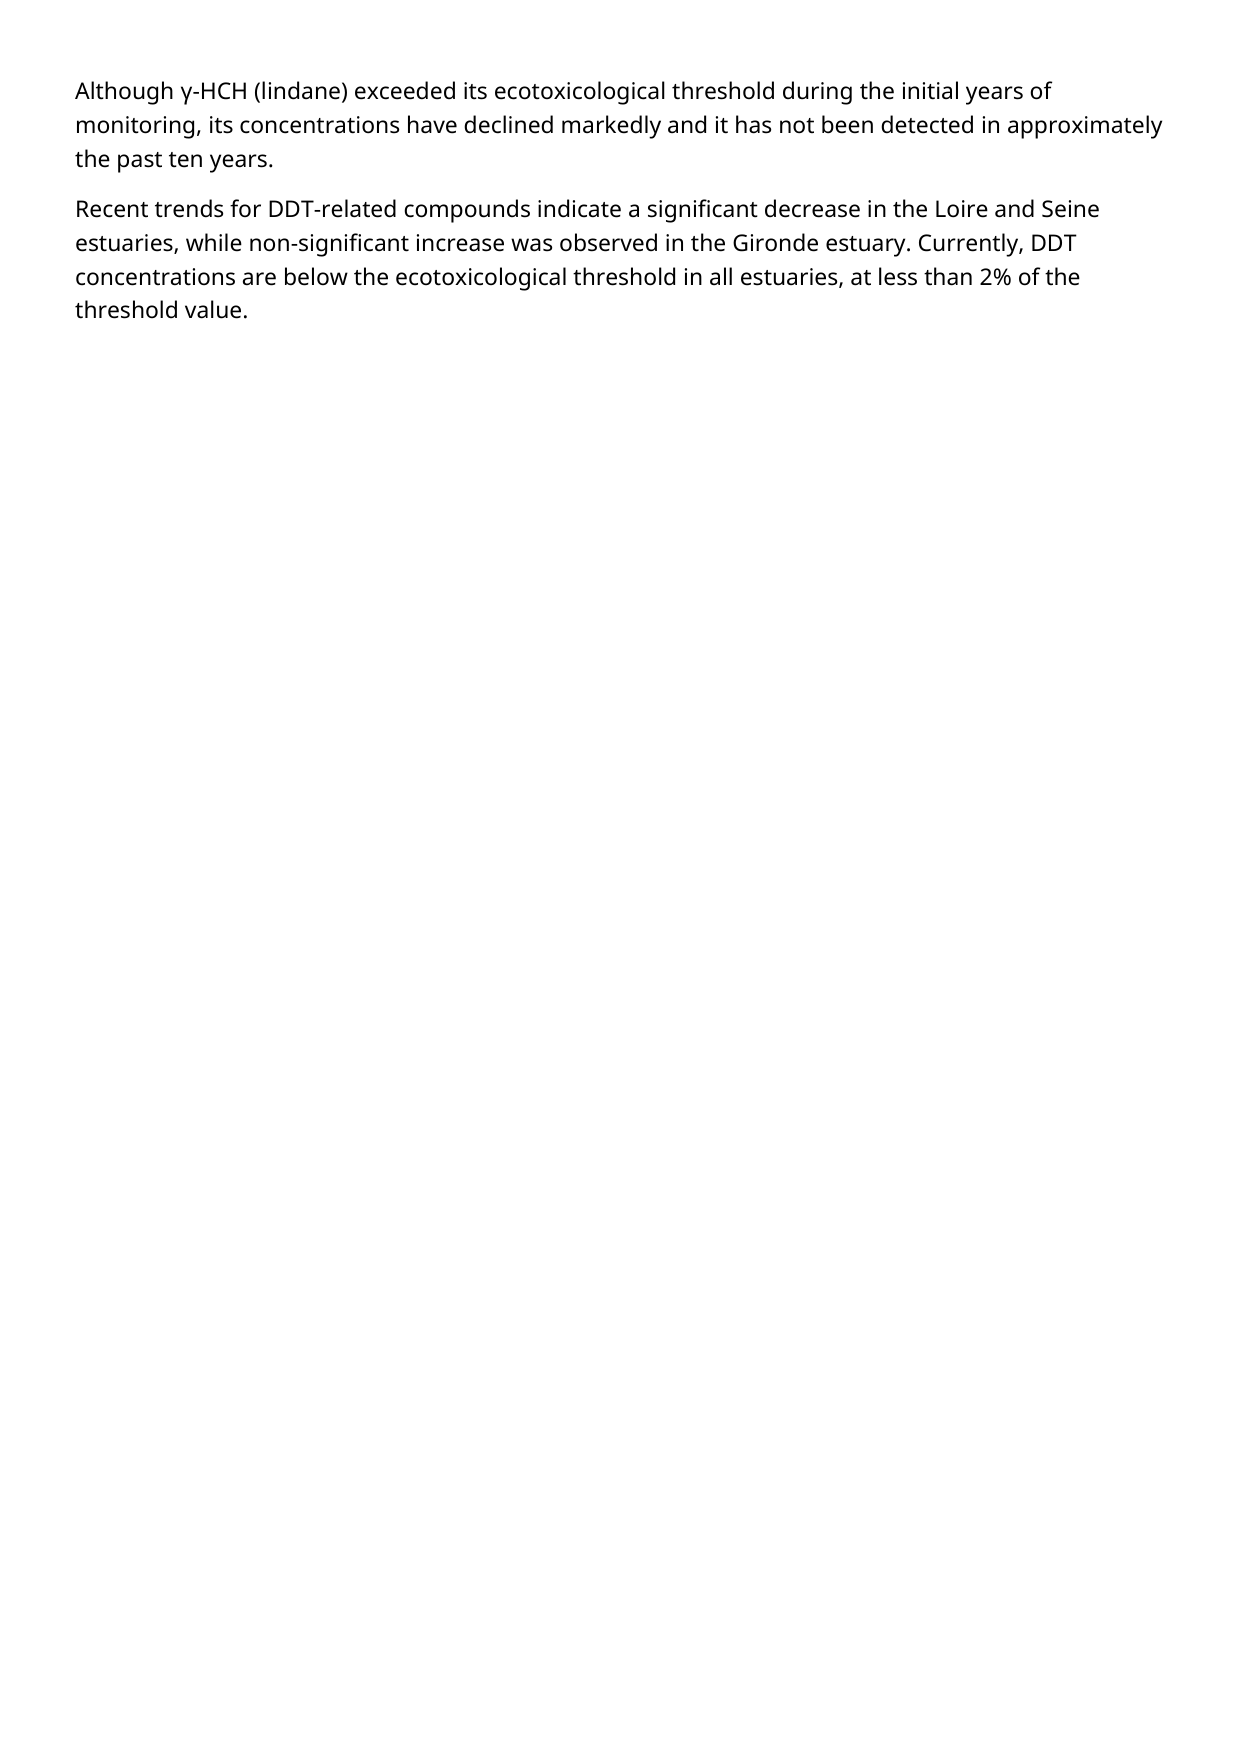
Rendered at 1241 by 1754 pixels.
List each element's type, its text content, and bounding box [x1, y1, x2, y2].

text Recent trends for DDT-related compounds indicate a significant decrease in the Loire and Seine estuaries, while non-significant increase was observed in the Gironde estuary. Currently, DDT concentrations are below the ecotoxicological threshold in all estuaries, at less than 2% of the threshold value. [75, 193, 1165, 325]
text Although γ-HCH (lindane) exceeded its ecotoxicological threshold during the initial years of monitoring, its concentrations have declined markedly and it has not been detected in approximately the past ten years. [75, 75, 1165, 174]
